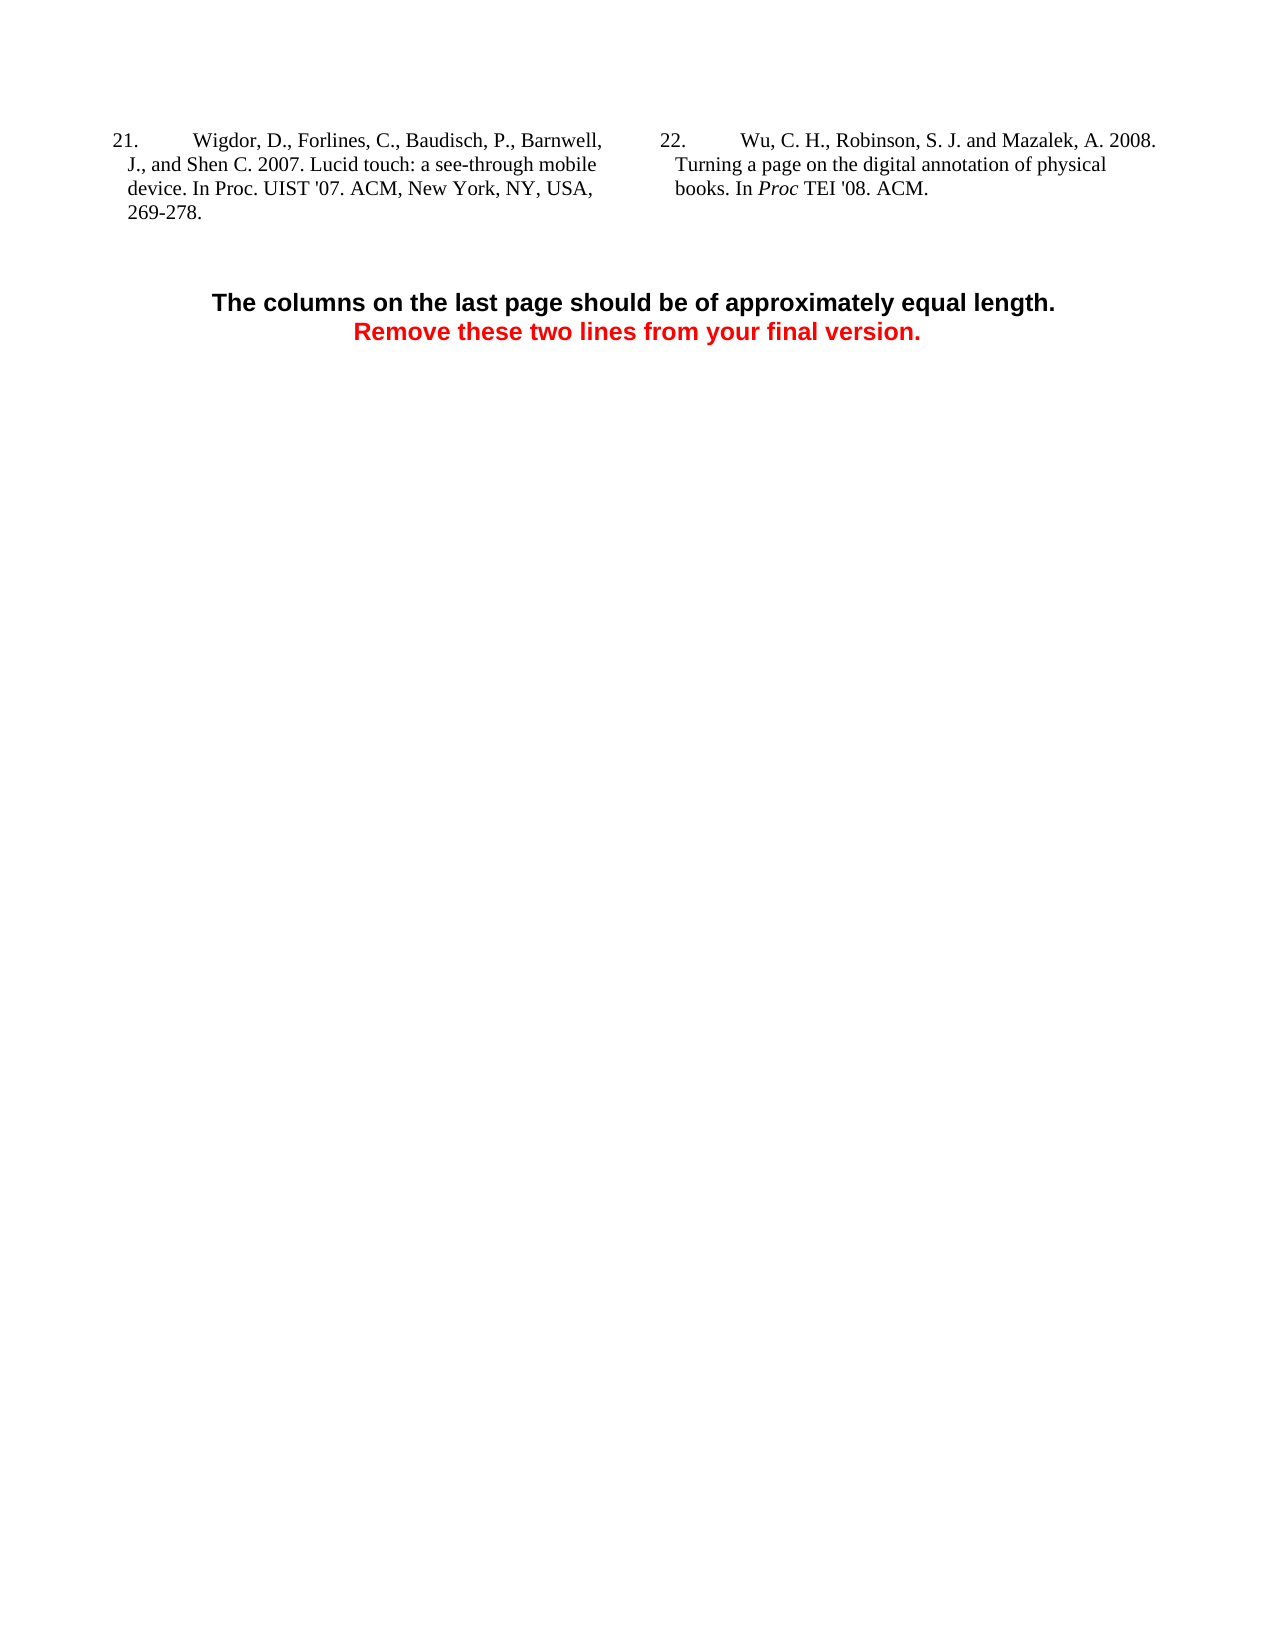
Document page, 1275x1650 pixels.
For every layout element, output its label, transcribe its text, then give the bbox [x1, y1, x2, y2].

text The columns on the last page should be of approximately equal length. Remove these two lines from your final version. [112, 288, 1162, 345]
list Wigdor, D., Forlines, C., Baudisch, P., Barnwell, J., and Shen C. 2007. Lucid touch: a see-through mobile device. In Proc. UIST '07. ACM, New York, NY, USA, 269-278. [112, 127, 615, 224]
list Wu, C. H., Robinson, S. J. and Mazalek, A. 2008. Turning a page on the digital annotation of physical books. In Proc TEI '08. ACM. [660, 127, 1162, 200]
